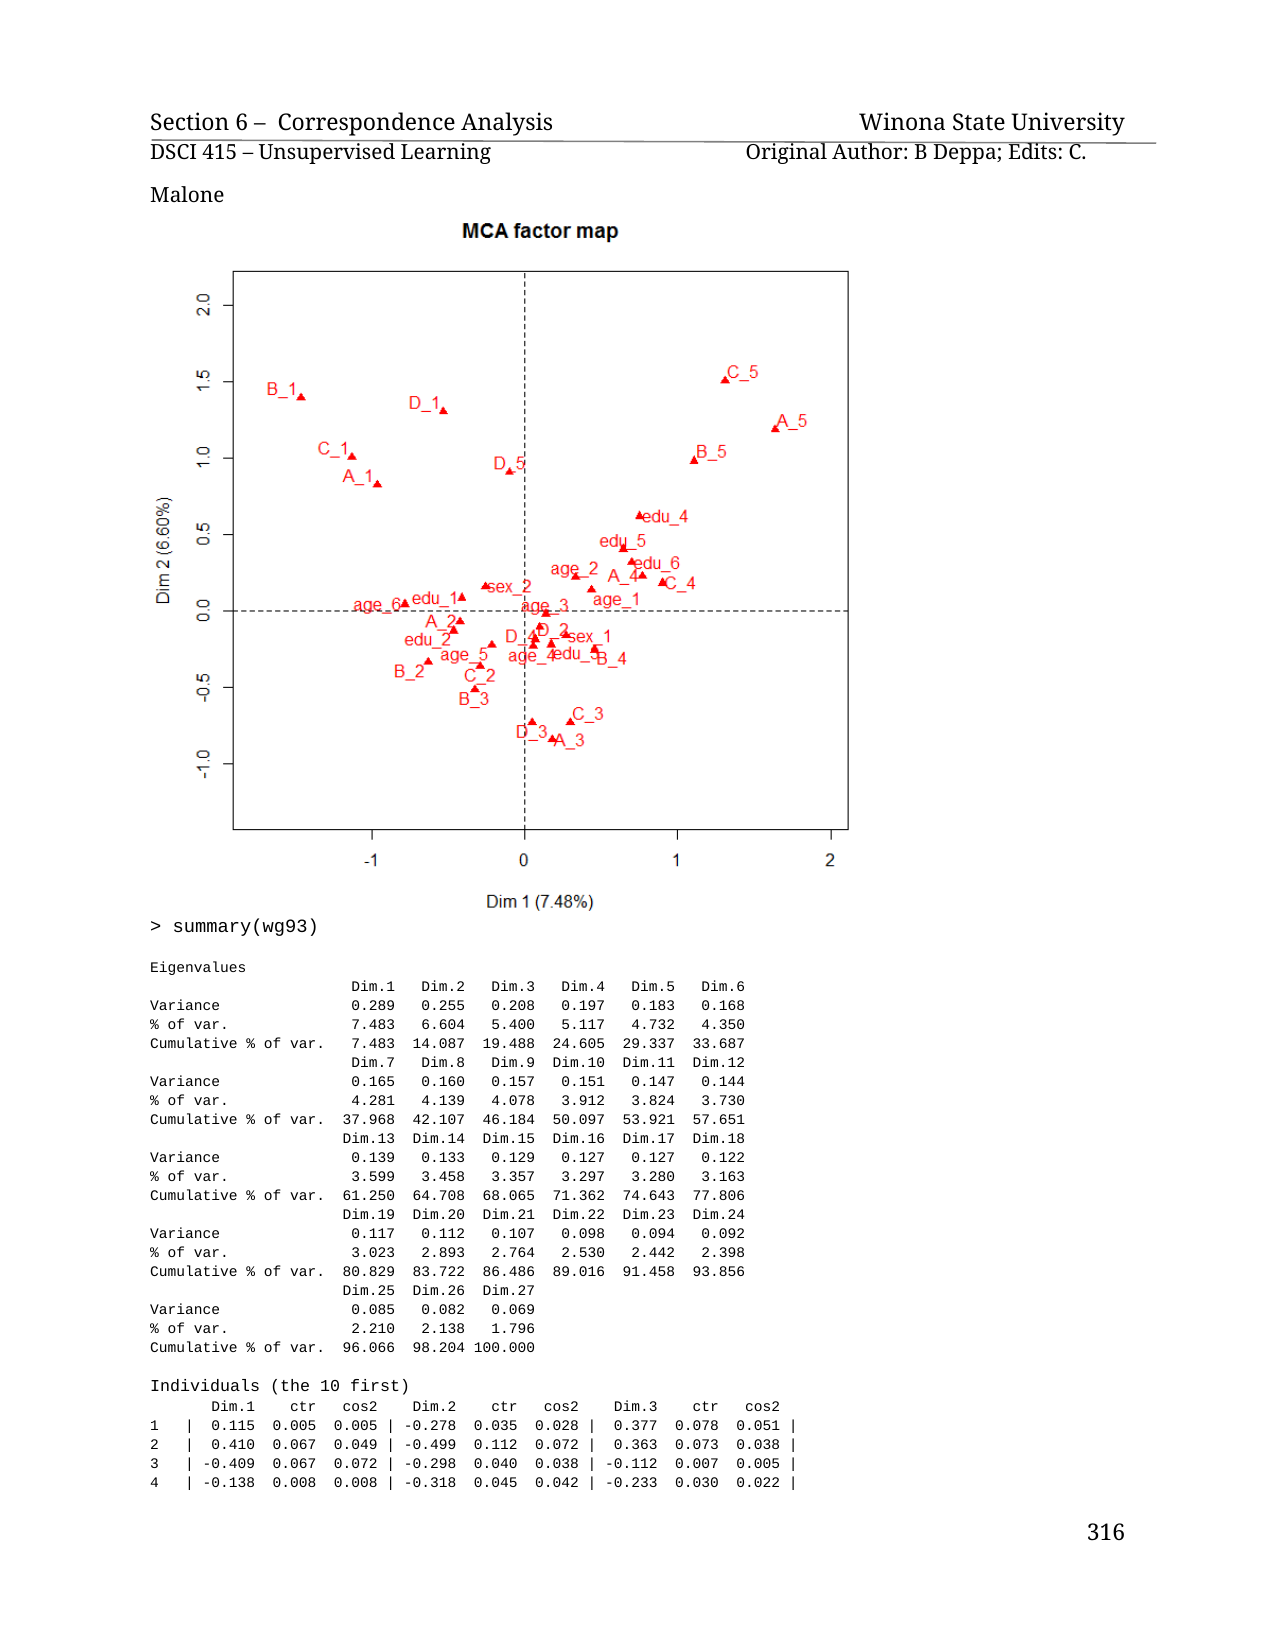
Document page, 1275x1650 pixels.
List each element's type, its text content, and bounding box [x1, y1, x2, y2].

text Variance 0.085 0.082 0.069 [150, 1302, 1125, 1318]
text % of var. 3.599 3.458 3.357 3.297 3.280 3.163 [150, 1169, 1125, 1186]
text 2 | 0.410 0.067 0.049 | -0.499 0.112 0.072 | 0.363 0.073 0.038 | [150, 1437, 1125, 1454]
text Variance 0.165 0.160 0.157 0.151 0.147 0.144 [150, 1074, 1125, 1091]
text Dim.1 Dim.2 Dim.3 Dim.4 Dim.5 Dim.6 [150, 979, 1125, 996]
text Variance 0.289 0.255 0.208 0.197 0.183 0.168 [150, 998, 1125, 1015]
text Dim.19 Dim.20 Dim.21 Dim.22 Dim.23 Dim.24 [150, 1207, 1125, 1224]
picture [150, 221, 854, 914]
text Dim.13 Dim.14 Dim.15 Dim.16 Dim.17 Dim.18 [150, 1131, 1125, 1148]
text % of var. 3.023 2.893 2.764 2.530 2.442 2.398 [150, 1245, 1125, 1262]
text Cumulative % of var. 7.483 14.087 19.488 24.605 29.337 33.687 [150, 1036, 1125, 1053]
text Variance 0.117 0.112 0.107 0.098 0.094 0.092 [150, 1226, 1125, 1243]
text Cumulative % of var. 61.250 64.708 68.065 71.362 74.643 77.806 [150, 1188, 1125, 1205]
text % of var. 7.483 6.604 5.400 5.117 4.732 4.350 [150, 1017, 1125, 1034]
text Dim.1 ctr cos2 Dim.2 ctr cos2 Dim.3 ctr cos2 [150, 1399, 1125, 1416]
text Individuals (the 10 first) [150, 1378, 1125, 1397]
text > summary(wg93) [150, 917, 1125, 938]
text % of var. 2.210 2.138 1.796 [150, 1321, 1125, 1337]
text Dim.25 Dim.26 Dim.27 [150, 1283, 1125, 1299]
text 4 | -0.138 0.008 0.008 | -0.318 0.045 0.042 | -0.233 0.030 0.022 | [150, 1475, 1125, 1492]
text Dim.7 Dim.8 Dim.9 Dim.10 Dim.11 Dim.12 [150, 1055, 1125, 1072]
text Cumulative % of var. 37.968 42.107 46.184 50.097 53.921 57.651 [150, 1112, 1125, 1129]
text Eigenvalues [150, 961, 1125, 977]
text 3 | -0.409 0.067 0.072 | -0.298 0.040 0.038 | -0.112 0.007 0.005 | [150, 1456, 1125, 1473]
text % of var. 4.281 4.139 4.078 3.912 3.824 3.730 [150, 1093, 1125, 1110]
text 1 | 0.115 0.005 0.005 | -0.278 0.035 0.028 | 0.377 0.078 0.051 | [150, 1418, 1125, 1435]
text Cumulative % of var. 80.829 83.722 86.486 89.016 91.458 93.856 [150, 1264, 1125, 1281]
text Cumulative % of var. 96.066 98.204 100.000 [150, 1340, 1125, 1356]
text Variance 0.139 0.133 0.129 0.127 0.127 0.122 [150, 1150, 1125, 1167]
